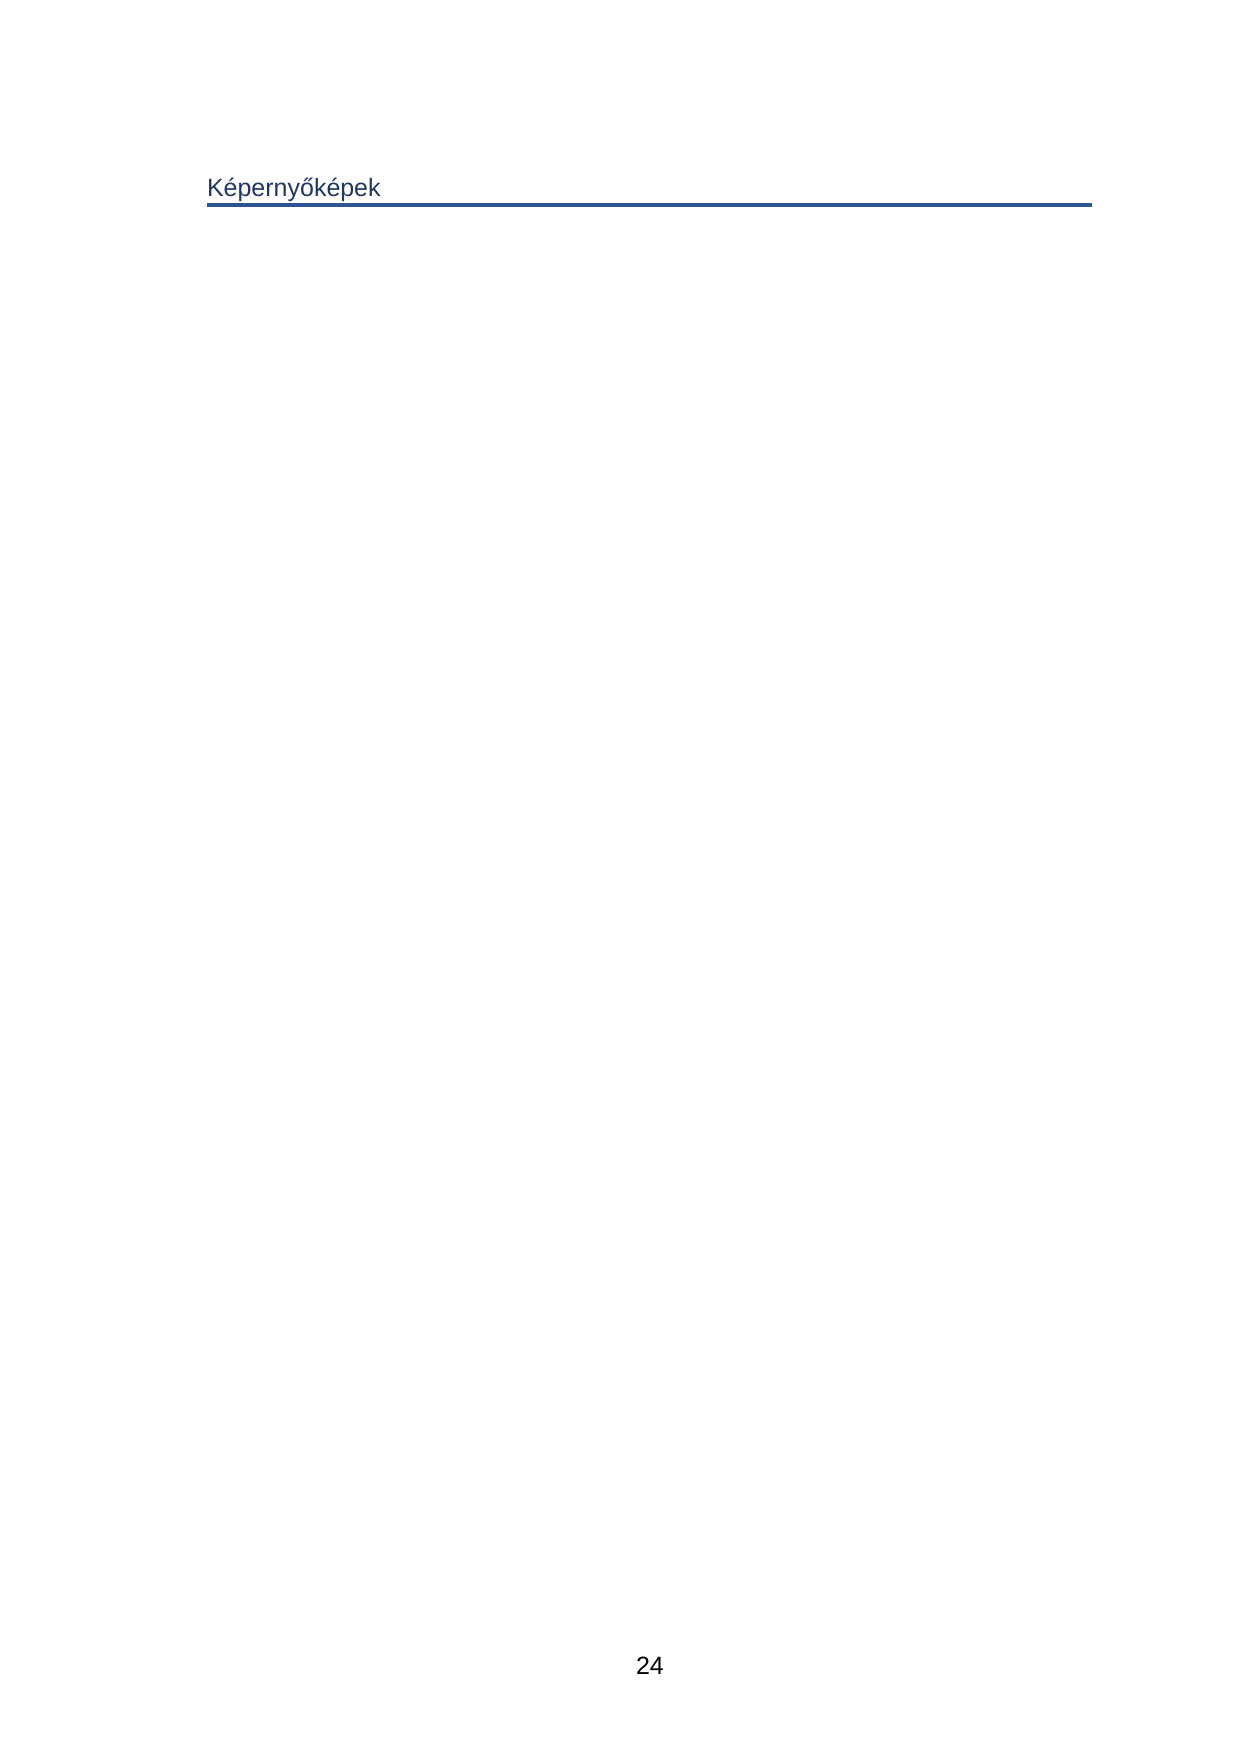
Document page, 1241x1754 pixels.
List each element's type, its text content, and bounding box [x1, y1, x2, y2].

subtitle Képernyőképek [207, 173, 1092, 203]
